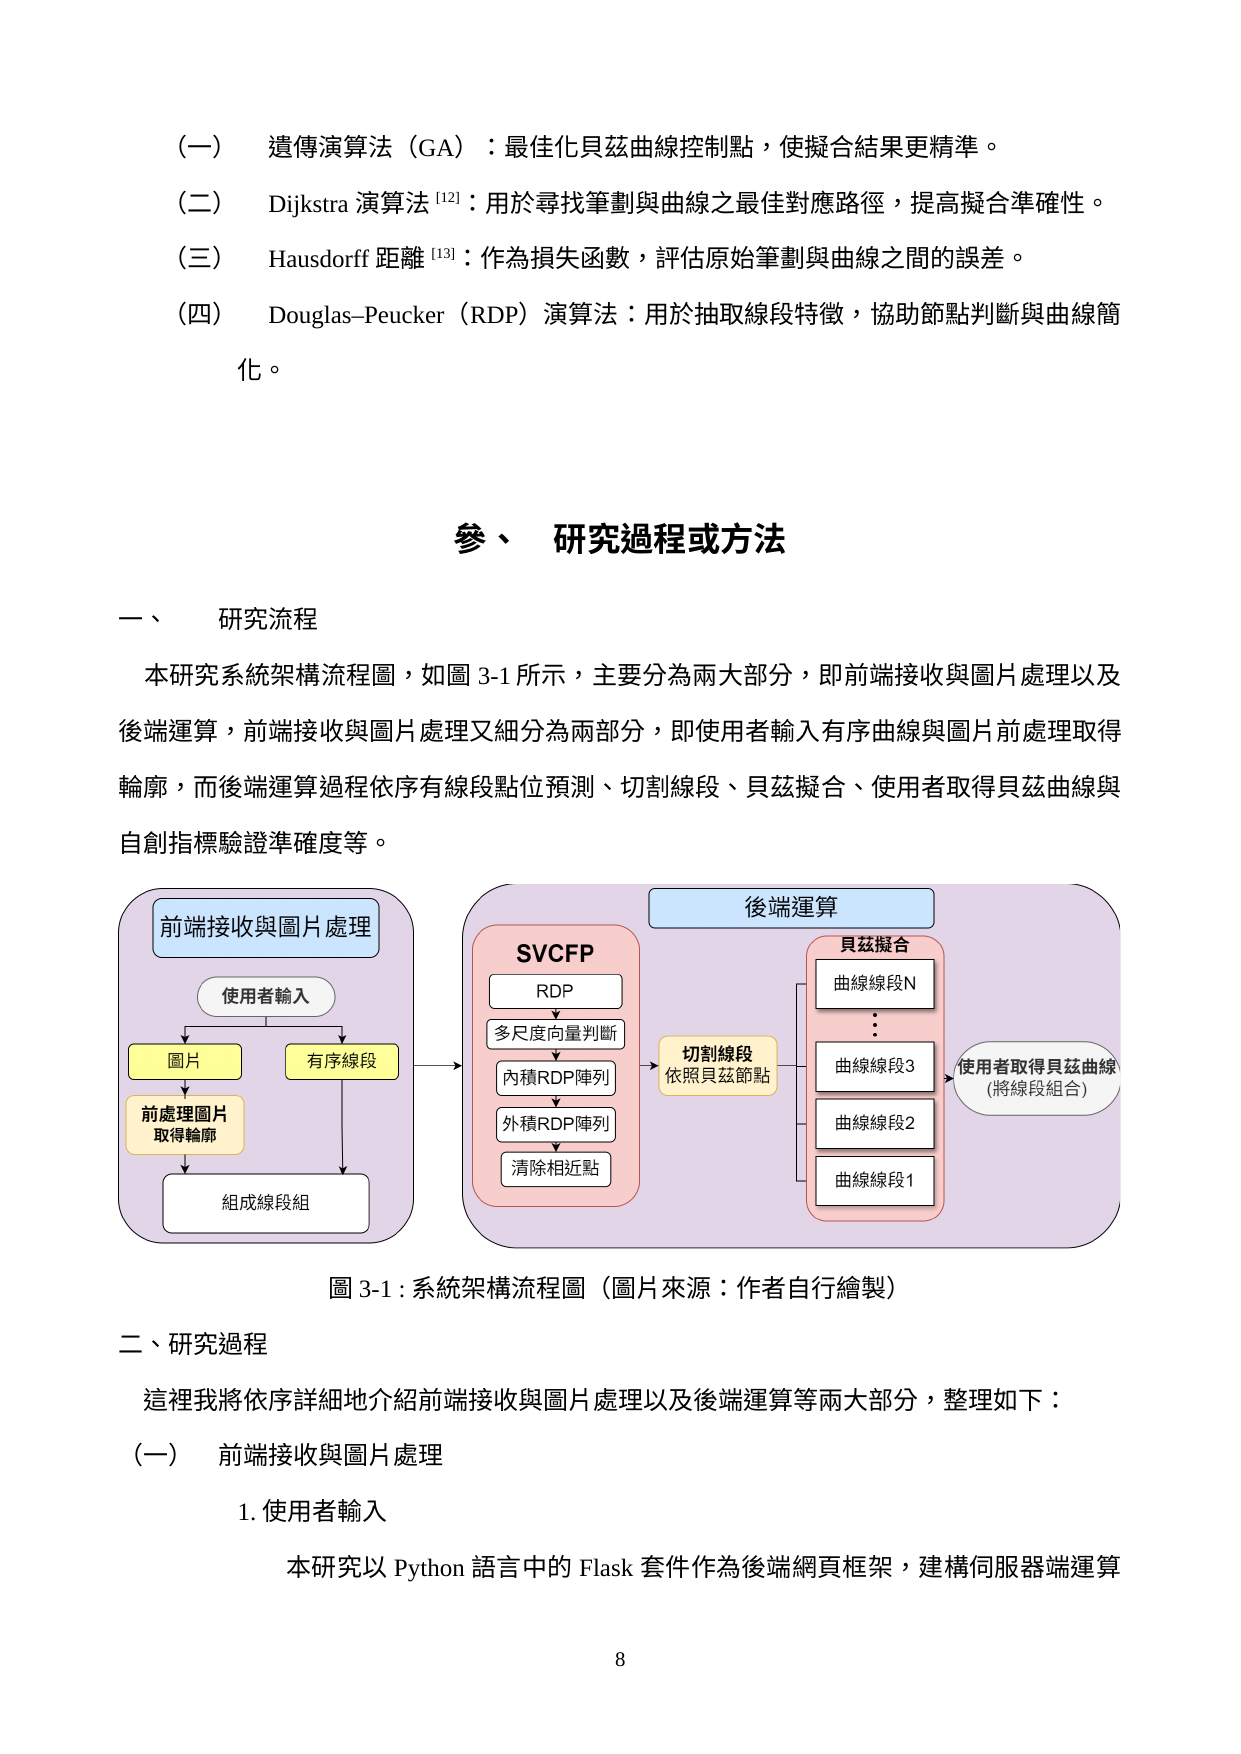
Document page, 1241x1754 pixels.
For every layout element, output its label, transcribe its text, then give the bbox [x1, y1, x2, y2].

list Hausdorff 距離 [13]：作為損失函數，評估原始筆劃與曲線之間的誤差。 [162, 238, 1122, 276]
text 圖3-1 : 系統架構流程圖（圖片來源：作者自行繪製） [118, 1268, 1122, 1306]
list Douglas–Peucker（RDP）演算法：用於抽取線段特徵，協助節點判斷與曲線簡化。 [162, 294, 1122, 388]
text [236, 1546, 1122, 1584]
list Dijkstra 演算法 [12]：用於尋找筆劃與曲線之最佳對應路徑，提高擬合準確性。 [162, 183, 1122, 220]
list 1. 使用者輸入 [237, 1491, 1122, 1528]
list 遺傳演算法（GA）：最佳化貝茲曲線控制點，使擬合結果更精準。 [162, 127, 1122, 164]
text 二、研究過程 [118, 1324, 1122, 1361]
picture [118, 884, 1121, 1249]
list 研究流程 [118, 599, 1122, 636]
list 前端接收與圖片處理 [118, 1435, 1122, 1473]
text 這裡我將依序詳細地介紹前端接收與圖片處理以及後端運算等兩大部分，整理如下： [118, 1379, 1122, 1417]
list 研究過程或方法 [118, 500, 1122, 575]
text 本研究系統架構流程圖，如圖3-1所示，主要分為兩大部分，即前端接收與圖片處理以及後端運算，前端接收與圖片處理又細分為兩部分，即使用者輸入有序曲線與圖片前處理取得輪廓，而後端運算過程依序有線段點位預測、切割線段、貝茲擬合、使用者取得貝茲曲線與自創指標驗證準確度等。 [118, 654, 1122, 861]
